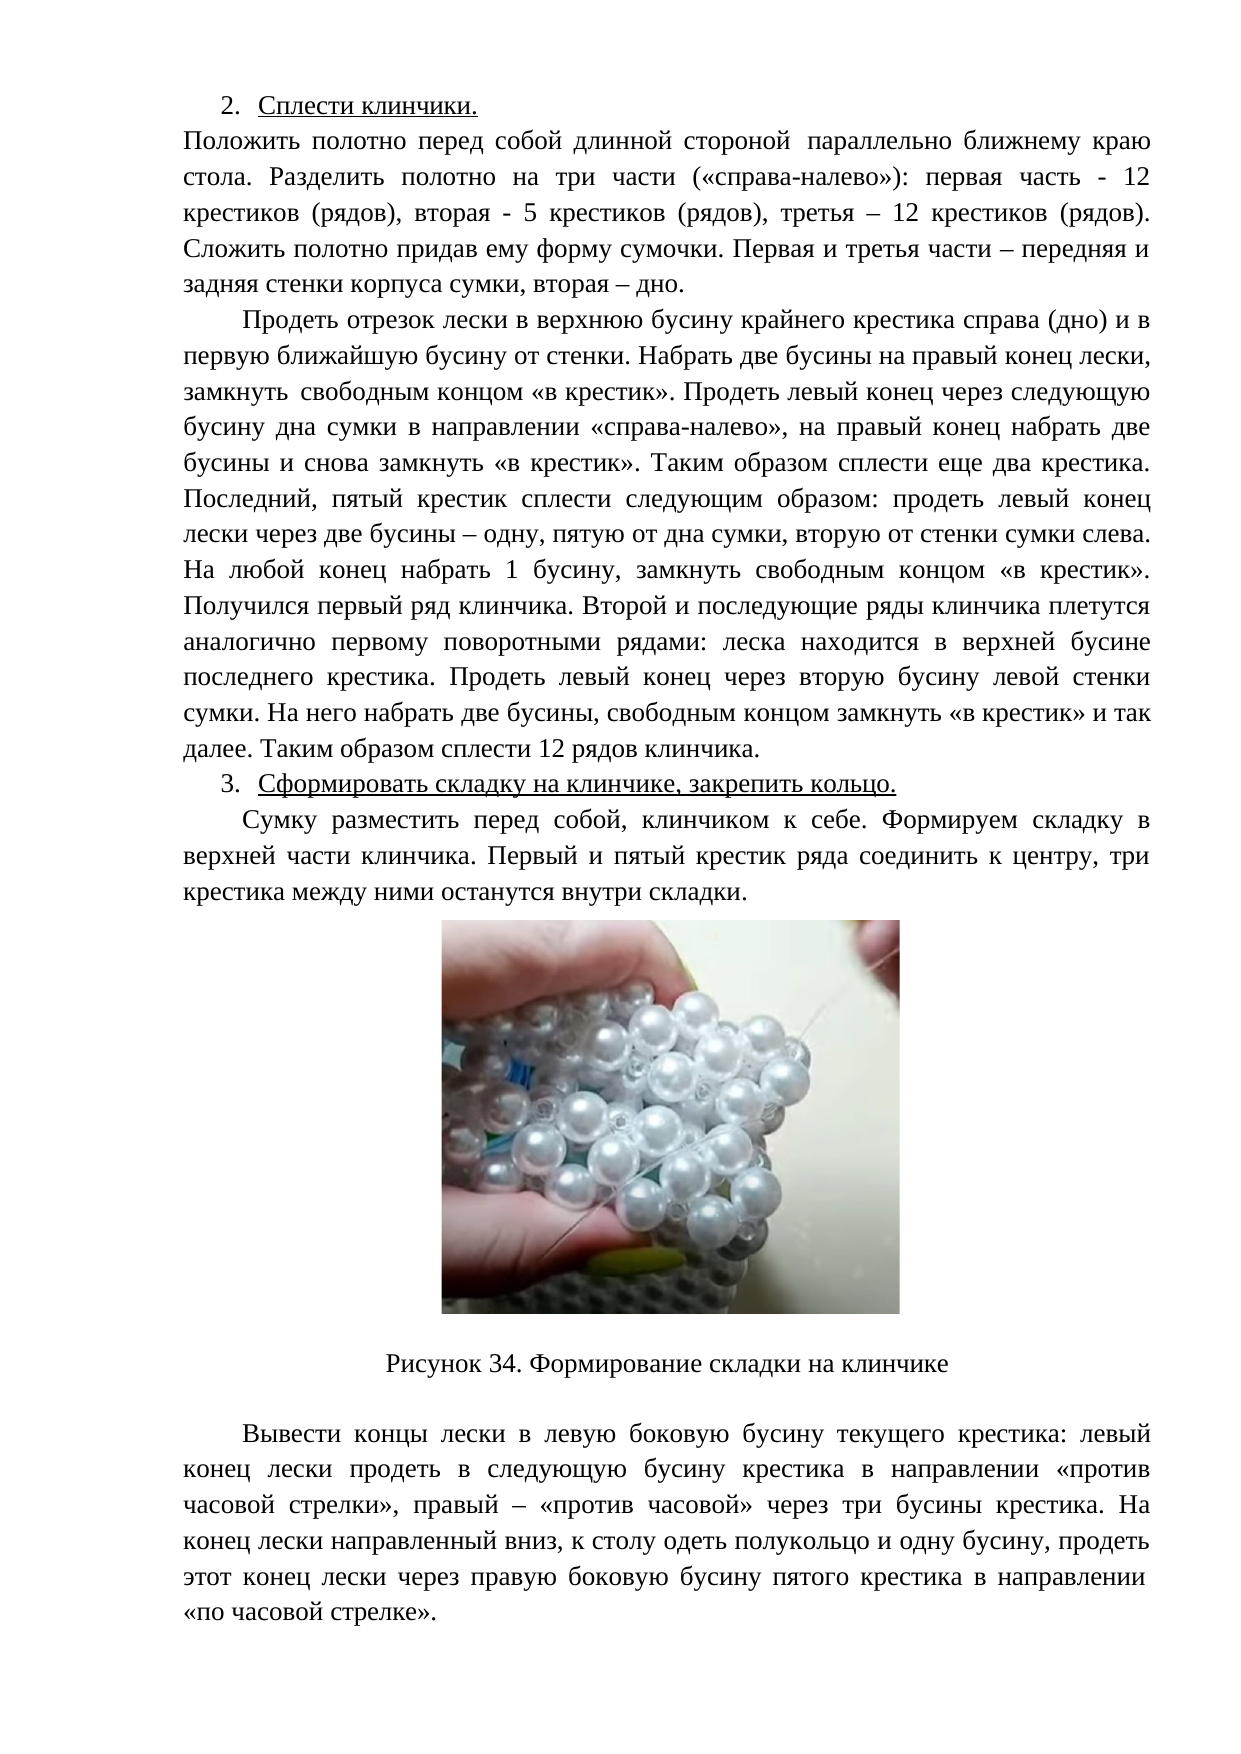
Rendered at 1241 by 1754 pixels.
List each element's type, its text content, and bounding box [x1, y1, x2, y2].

text Положить полотно перед собой длинной стороной параллельно ближнему краю стола. Разделить полотно на три части («справа-налево»): первая часть - 12 крестиков (рядов), вторая - 5 крестиков (рядов), третья – 12 крестиков (рядов). Сложить полотно придав ему форму сумочки. Первая и третья части – передняя и задняя стенки корпуса сумки, вторая – дно. [183, 124, 1152, 298]
text Рисунок 34. Формирование складки на клинчике [168, 1347, 1167, 1378]
text Продеть отрезок лески в верхнюю бусину крайнего крестика справа (дно) и в первую ближайшую бусину от стенки. Набрать две бусины на правый конец лески, замкнуть свободным концом «в крестик». Продеть левый конец через следующую бусину дна сумки в направлении «справа-налево», на правый конец набрать две бусины и снова замкнуть «в крестик». Таким образом сплести еще два крестика. Последний, пятый крестик сплести следующим образом: продеть левый конец лески через две бусины – одну, пятую от дна сумки, вторую от стенки сумки слева. На любой конец набрать 1 бусину, замкнуть свободным концом «в крестик». Получился первый ряд клинчика. Второй и последующие ряды клинчика плетутся аналогично первому поворотными рядами: леска находится в верхней бусине последнего крестика. Продеть левый конец через вторую бусину левой стенки сумки. На него набрать две бусины, свободным концом замкнуть «в крестик» и так далее. Таким образом сплести 12 рядов клинчика. [183, 303, 1152, 763]
text Сумку разместить перед собой, клинчиком к себе. Формируем складку в верхней части клинчика. Первый и пятый крестик ряда соединить к центру, три крестика между ними останутся внутри складки. [183, 803, 1152, 906]
text «по часовой стрелке». [183, 1595, 1226, 1626]
list Сплести клинчики. [220, 89, 1226, 120]
picture [441, 920, 900, 1314]
text Вывести концы лески в левую боковую бусину текущего крестика: левый конец лески продеть в следующую бусину крестика в направлении «против часовой стрелки», правый – «против часовой» через три бусины крестика. На конец лески направленный вниз, к столу одеть полукольцо и одну бусину, продеть этот конец лески через правую боковую бусину пятого крестика в направлении [183, 1417, 1152, 1591]
list Сформировать складку на клинчике, закрепить кольцо. [220, 768, 1226, 799]
